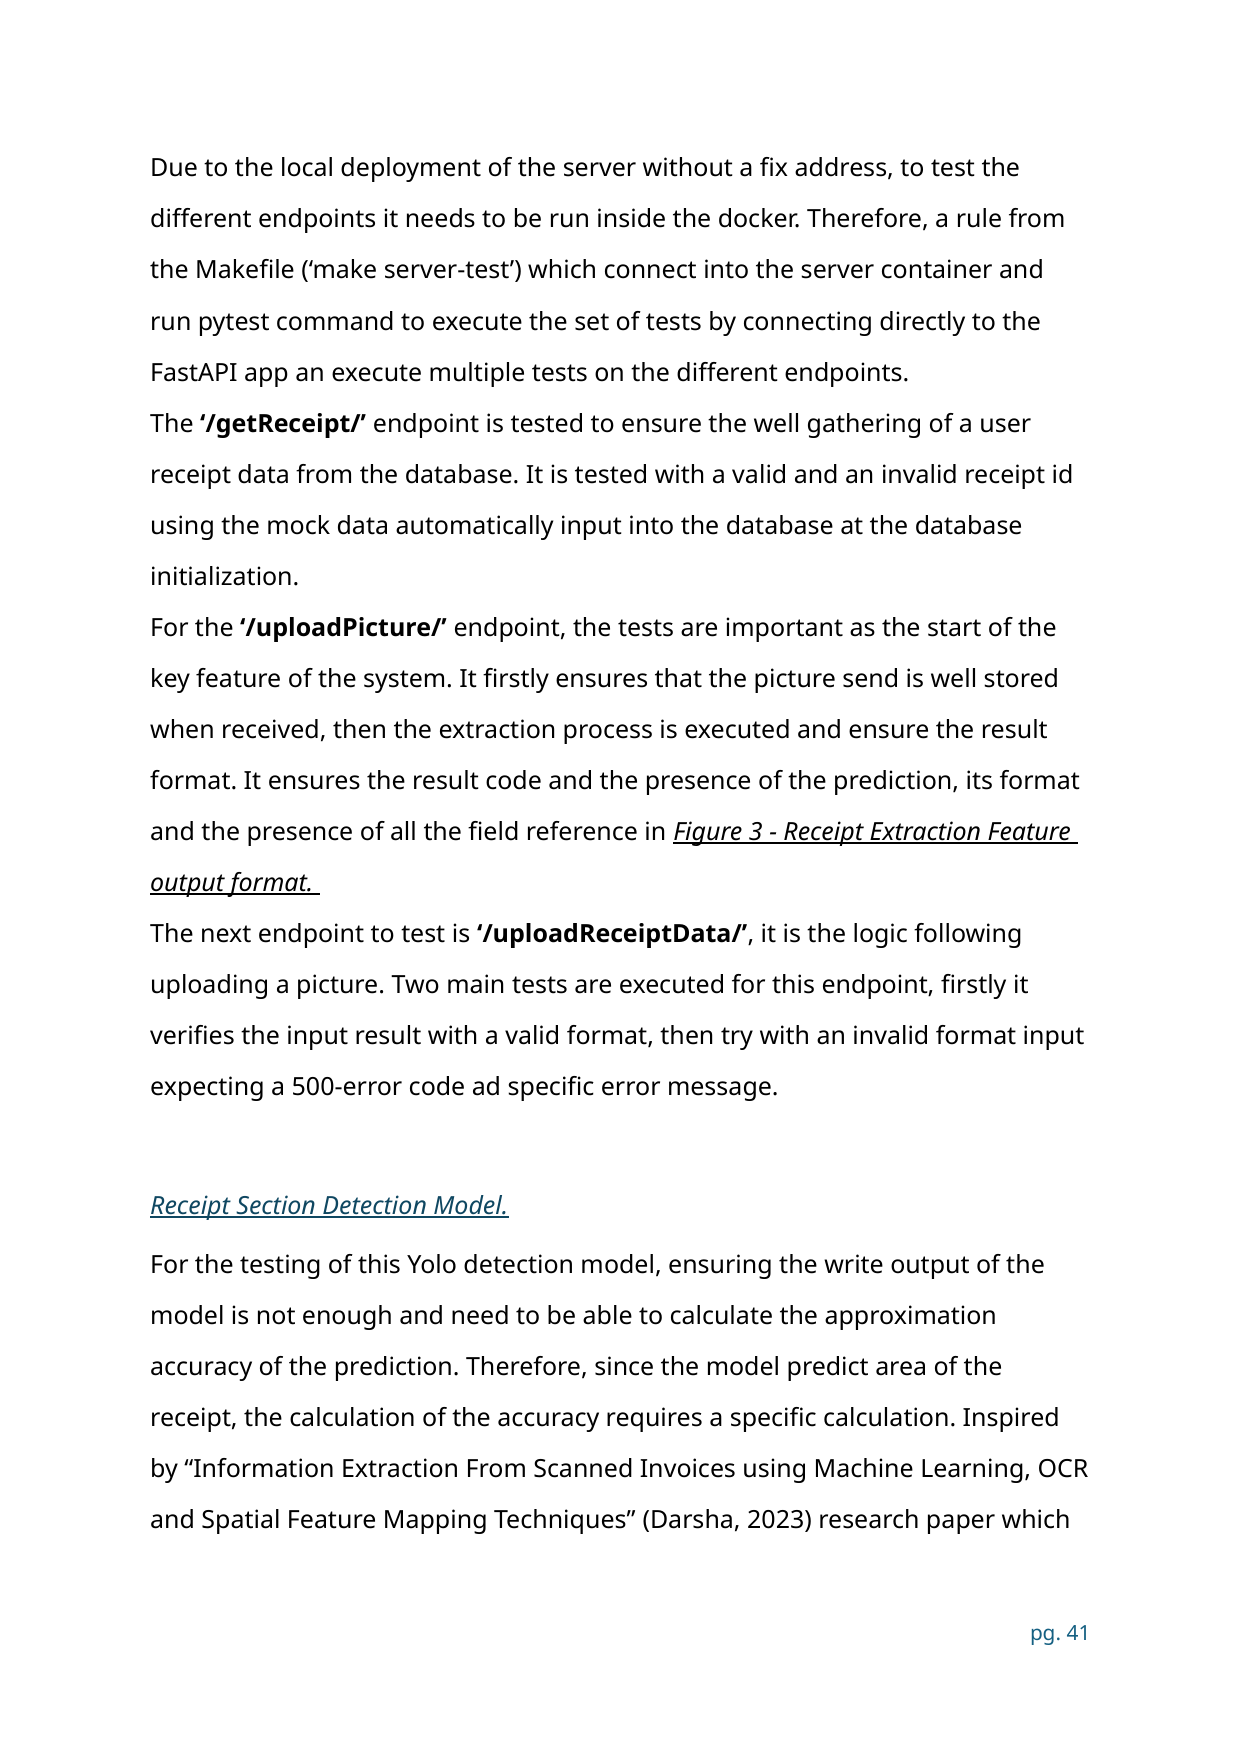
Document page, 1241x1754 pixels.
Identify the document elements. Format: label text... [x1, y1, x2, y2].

subtitle Receipt Section Detection Model. [150, 1187, 1090, 1222]
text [150, 1247, 1090, 1536]
text The next endpoint to test is ‘/uploadReceiptData/’, it is the logic following uploading a picture. Two main tests are executed for this endpoint, firstly it verifies the input result with a valid format, then try with an invalid format input expecting a 500-error code ad specific error message. [150, 916, 1090, 1103]
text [150, 150, 1090, 388]
text For the ‘/uploadPicture/’ endpoint, the tests are important as the start of the key feature of the system. It firstly ensures that the picture send is well stored when received, then the extraction process is executed and ensure the result format. It ensures the result code and the presence of the prediction, its format and the presence of all the field reference in Figure 1 - Receipt Extraction Feature output format. [150, 609, 1090, 899]
text The ‘/getReceipt/’ endpoint is tested to ensure the well gathering of a user receipt data from the database. It is tested with a valid and an invalid receipt id using the mock data automatically input into the database at the database initialization. [150, 405, 1090, 592]
